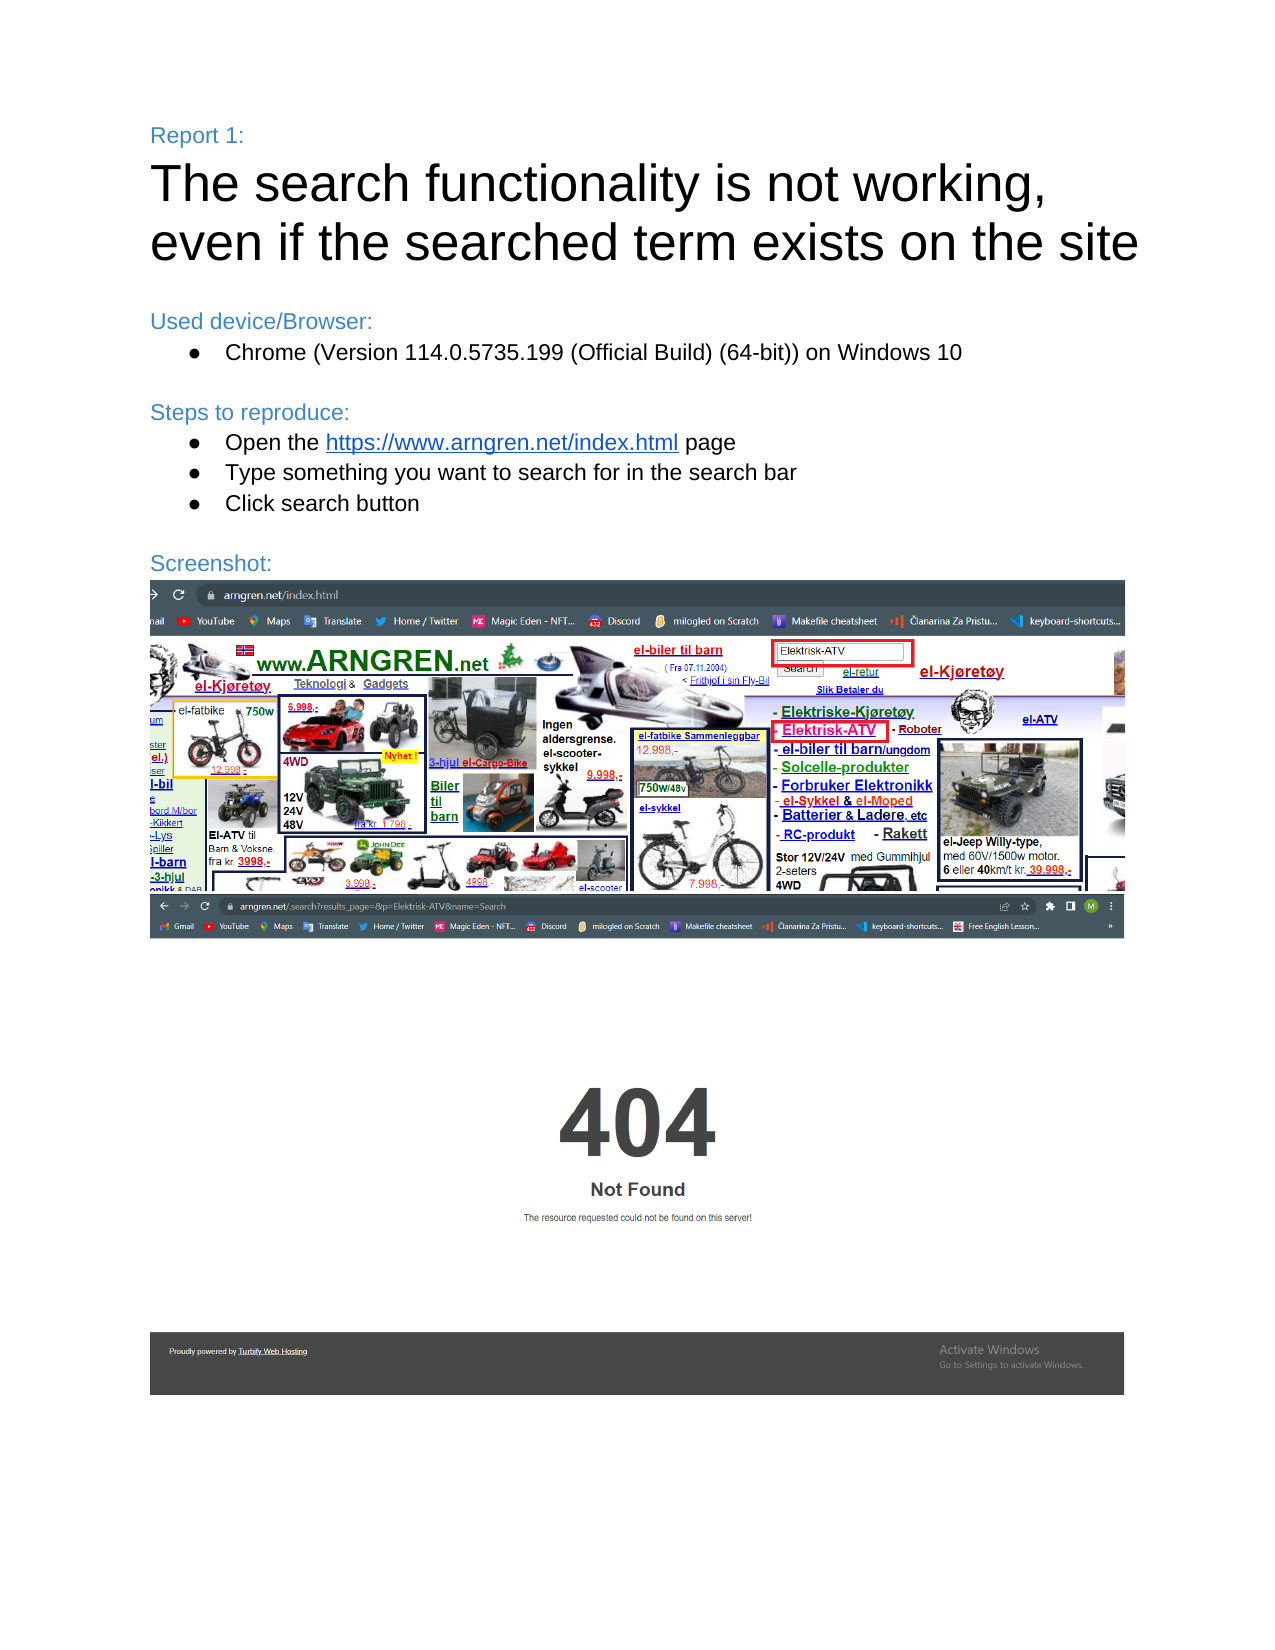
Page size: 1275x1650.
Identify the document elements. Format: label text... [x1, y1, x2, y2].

picture [150, 580, 1125, 891]
list Click search button [187, 489, 1125, 516]
list Type something you want to search for in the search bar [187, 459, 1125, 486]
list Chrome (Version 114.0.5735.199 (Official Build) (64-bit)) on Windows 10 [187, 338, 1125, 365]
title The search functionality is not working, even if the searched term exists on the site [150, 152, 1162, 272]
list Open the https://www.arngren.net/index.html page [187, 429, 1125, 456]
text Steps to reproduce: [150, 399, 1125, 425]
picture [150, 894, 1125, 1395]
text Used device/Browser: [150, 308, 1125, 335]
text Screenshot: [150, 550, 1125, 576]
text Report 1: [150, 122, 1125, 148]
